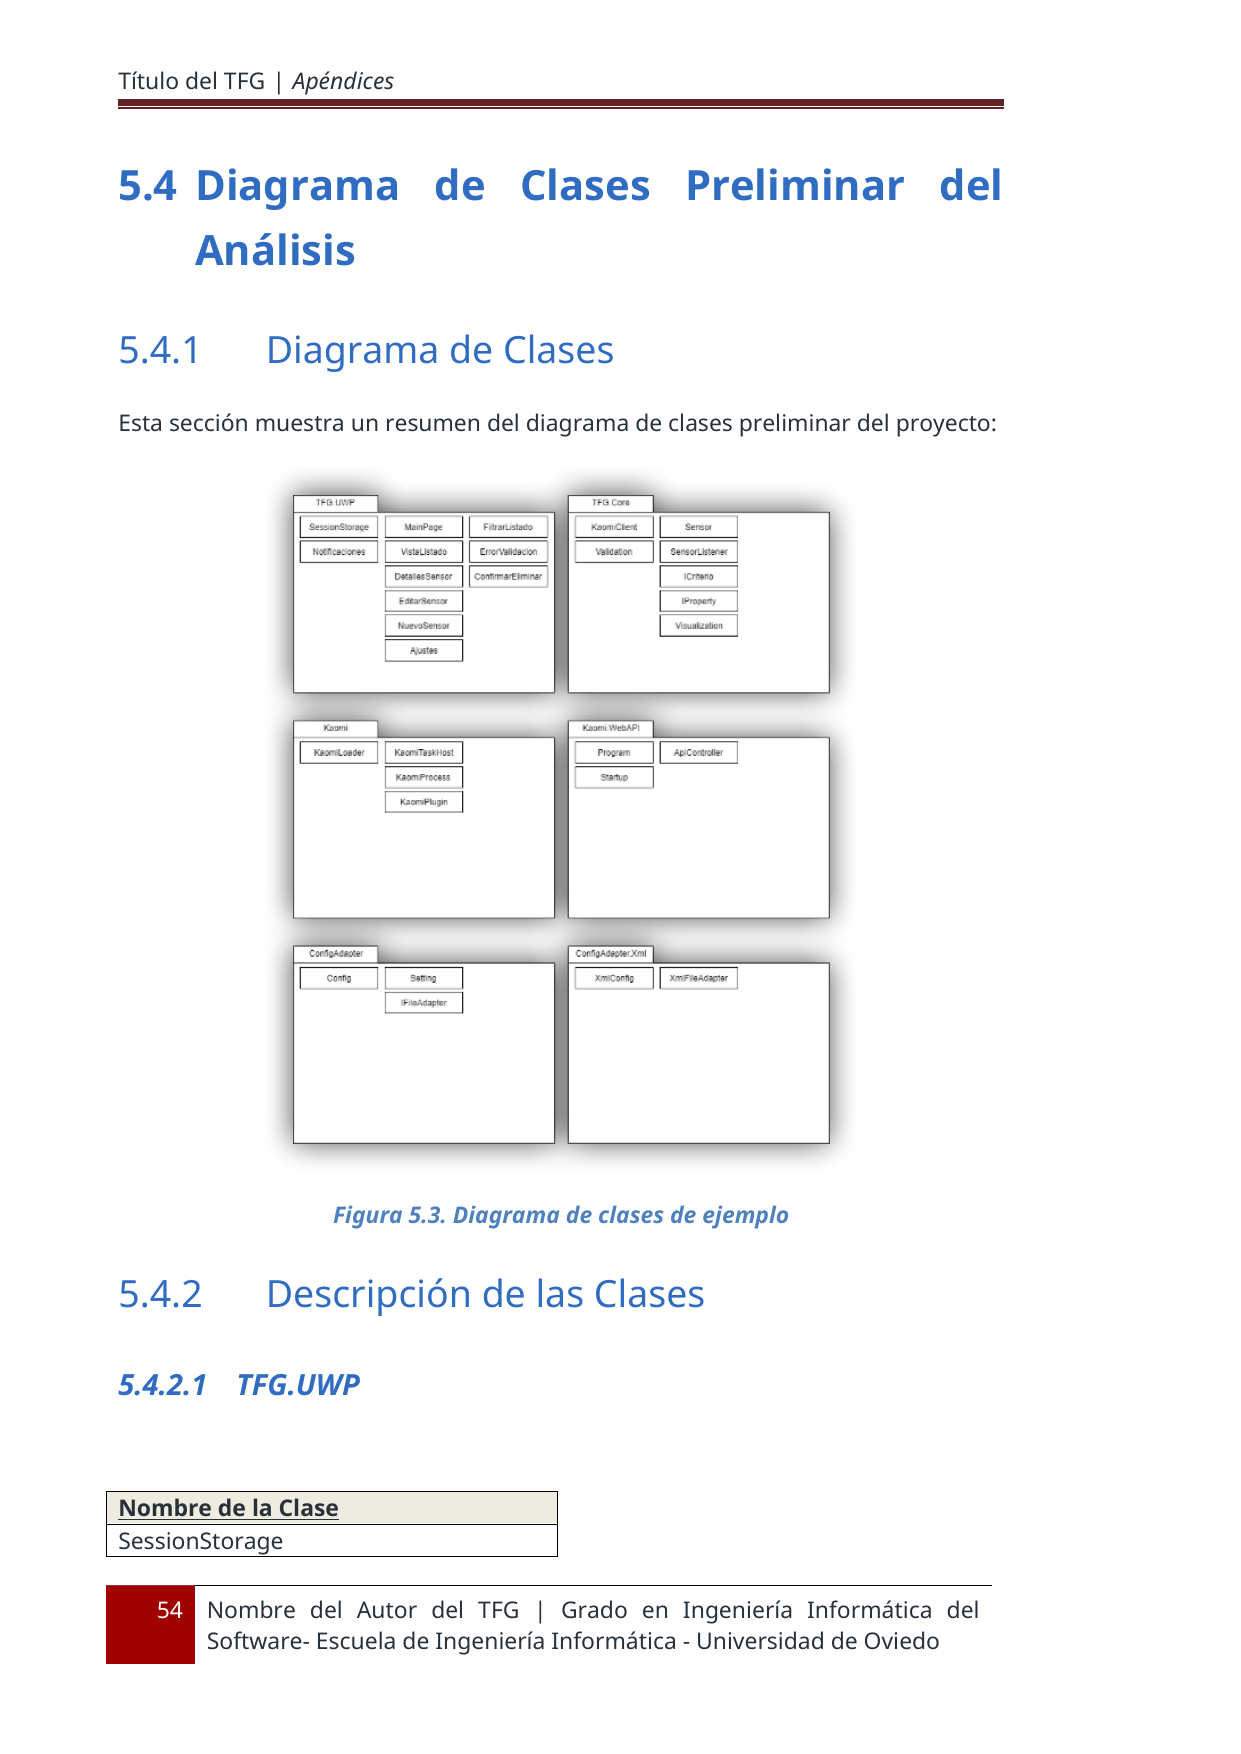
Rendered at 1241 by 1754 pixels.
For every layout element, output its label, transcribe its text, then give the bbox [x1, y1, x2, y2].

text Figura 5.3. Diagrama de clases de ejemplo [118, 1199, 1004, 1230]
table_cell SessionStorage [107, 1525, 557, 1556]
subtitle Diagrama de Clases [118, 323, 1004, 374]
table_header Nombre de la Clase [107, 1492, 557, 1523]
picture [293, 495, 830, 1144]
text Esta sección muestra un resumen del diagrama de clases preliminar del proyecto: [118, 407, 1004, 438]
subtitle TFG.UWP [118, 1364, 1004, 1403]
subtitle Diagrama de Clases Preliminar del Análisis [118, 156, 1004, 278]
subtitle Descripción de las Clases [118, 1268, 1004, 1319]
